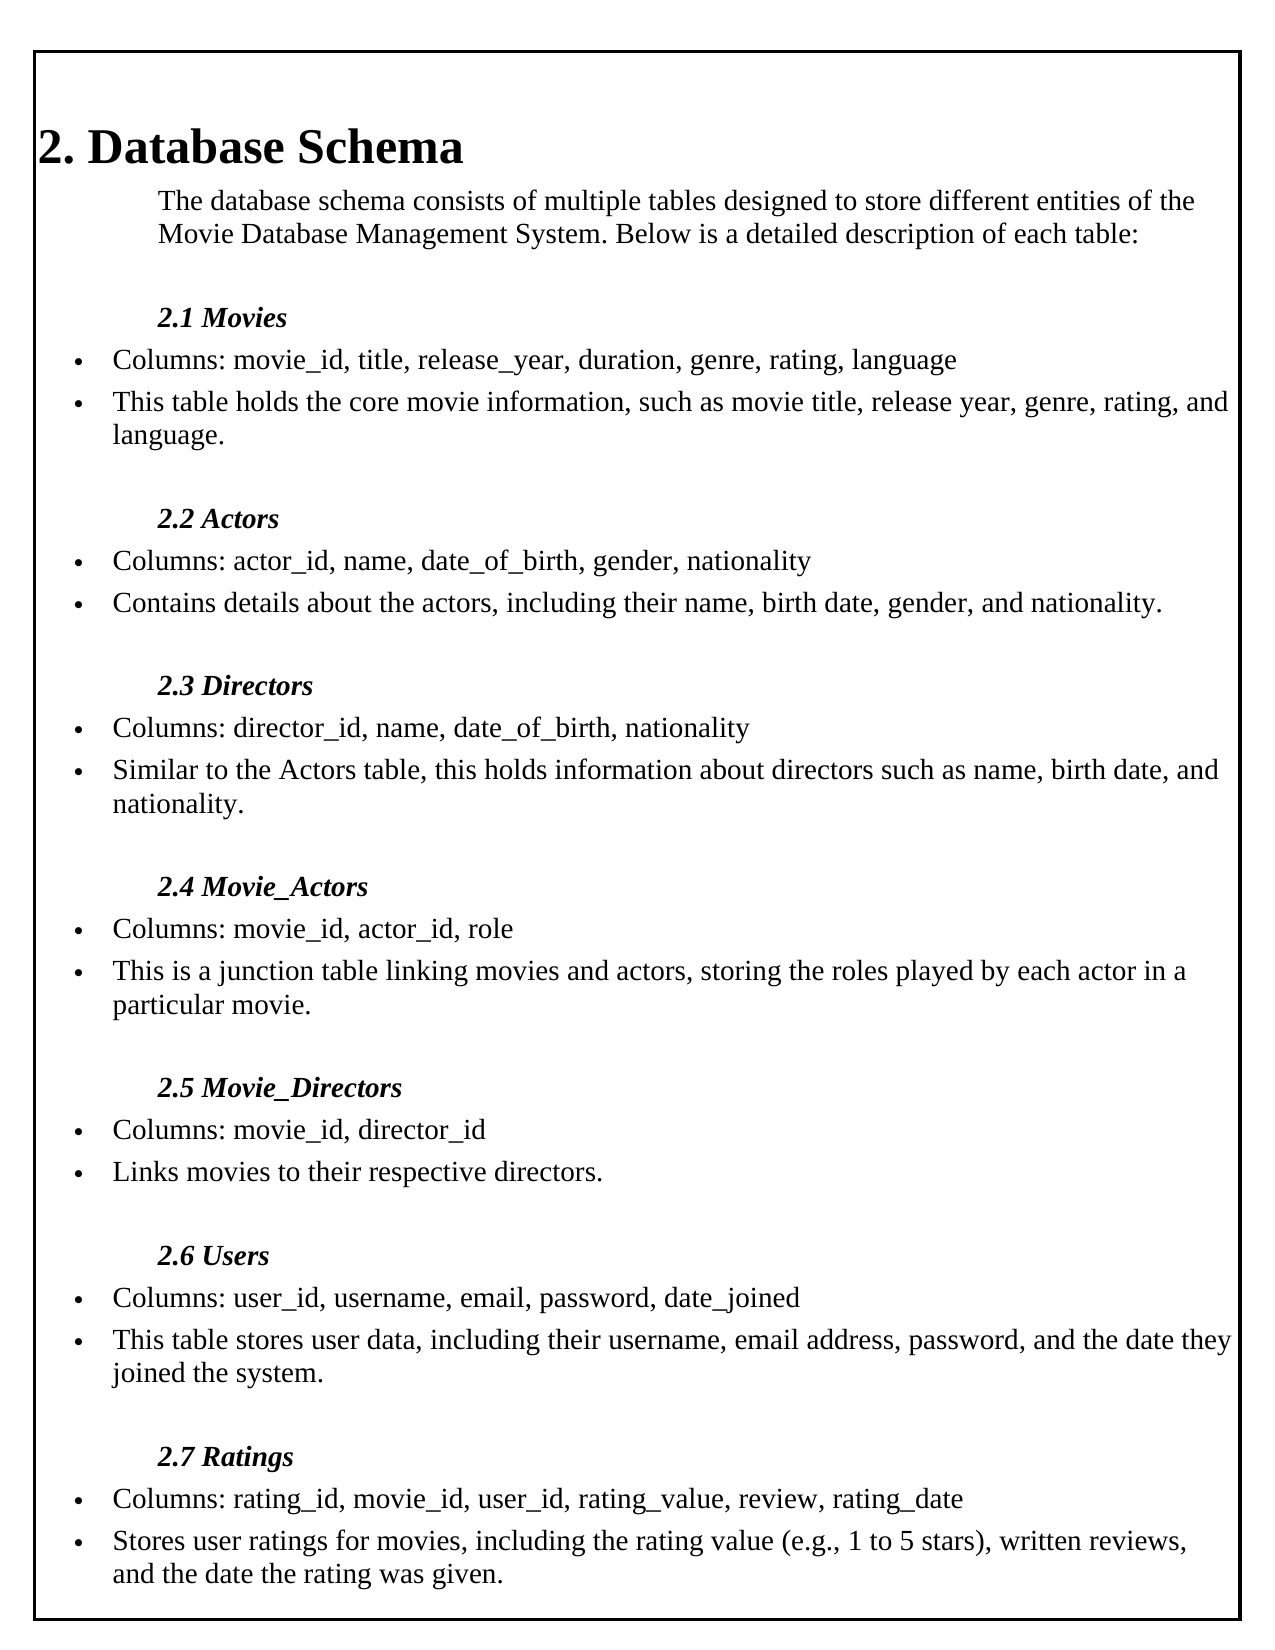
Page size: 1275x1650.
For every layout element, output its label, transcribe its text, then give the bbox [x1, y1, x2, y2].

list Columns: user_id, username, email, password, date_joined [75, 1280, 1233, 1313]
list Columns: movie_id, actor_id, role [75, 911, 1233, 945]
list This is a junction table linking movies and actors, storing the roles played by each actor in a particular movie. [75, 953, 1233, 1020]
text 2.4 Movie_Actors [158, 869, 1233, 903]
list This table stores user data, including their username, email address, password, and the date they joined the system. [75, 1322, 1233, 1389]
text 2.5 Movie_Directors [158, 1071, 1233, 1104]
text 2.6 Users [158, 1238, 1233, 1272]
list Columns: rating_id, movie_id, user_id, rating_value, review, rating_date [75, 1481, 1233, 1514]
list Stores user ratings for movies, including the rating value (e.g., 1 to 5 stars), written reviews, and the date the rating was given. [75, 1523, 1233, 1590]
text The database schema consists of multiple tables designed to store different entities of the Movie Database Management System. Below is a detailed description of each table: [158, 183, 1233, 250]
list Similar to the Actors table, this holds information about directors such as name, birth date, and nationality. [75, 752, 1233, 819]
list Columns: movie_id, director_id [75, 1112, 1233, 1146]
list Columns: director_id, name, date_of_birth, nationality [75, 710, 1233, 744]
text 2.1 Movies [158, 300, 1233, 333]
list Contains details about the actors, including their name, birth date, gender, and nationality. [75, 585, 1233, 618]
text 2.3 Directors [158, 668, 1233, 702]
text 2.2 Actors [158, 501, 1233, 534]
text 2.7 Ratings [158, 1439, 1233, 1473]
list This table holds the core movie information, such as movie title, release year, genre, rating, and language. [75, 384, 1233, 451]
list Links movies to their respective directors. [75, 1154, 1233, 1188]
text 2. Database Schema [37, 117, 1233, 174]
list Columns: actor_id, name, date_of_birth, gender, nationality [75, 543, 1233, 576]
list Columns: movie_id, title, release_year, duration, genre, rating, language [75, 342, 1233, 375]
